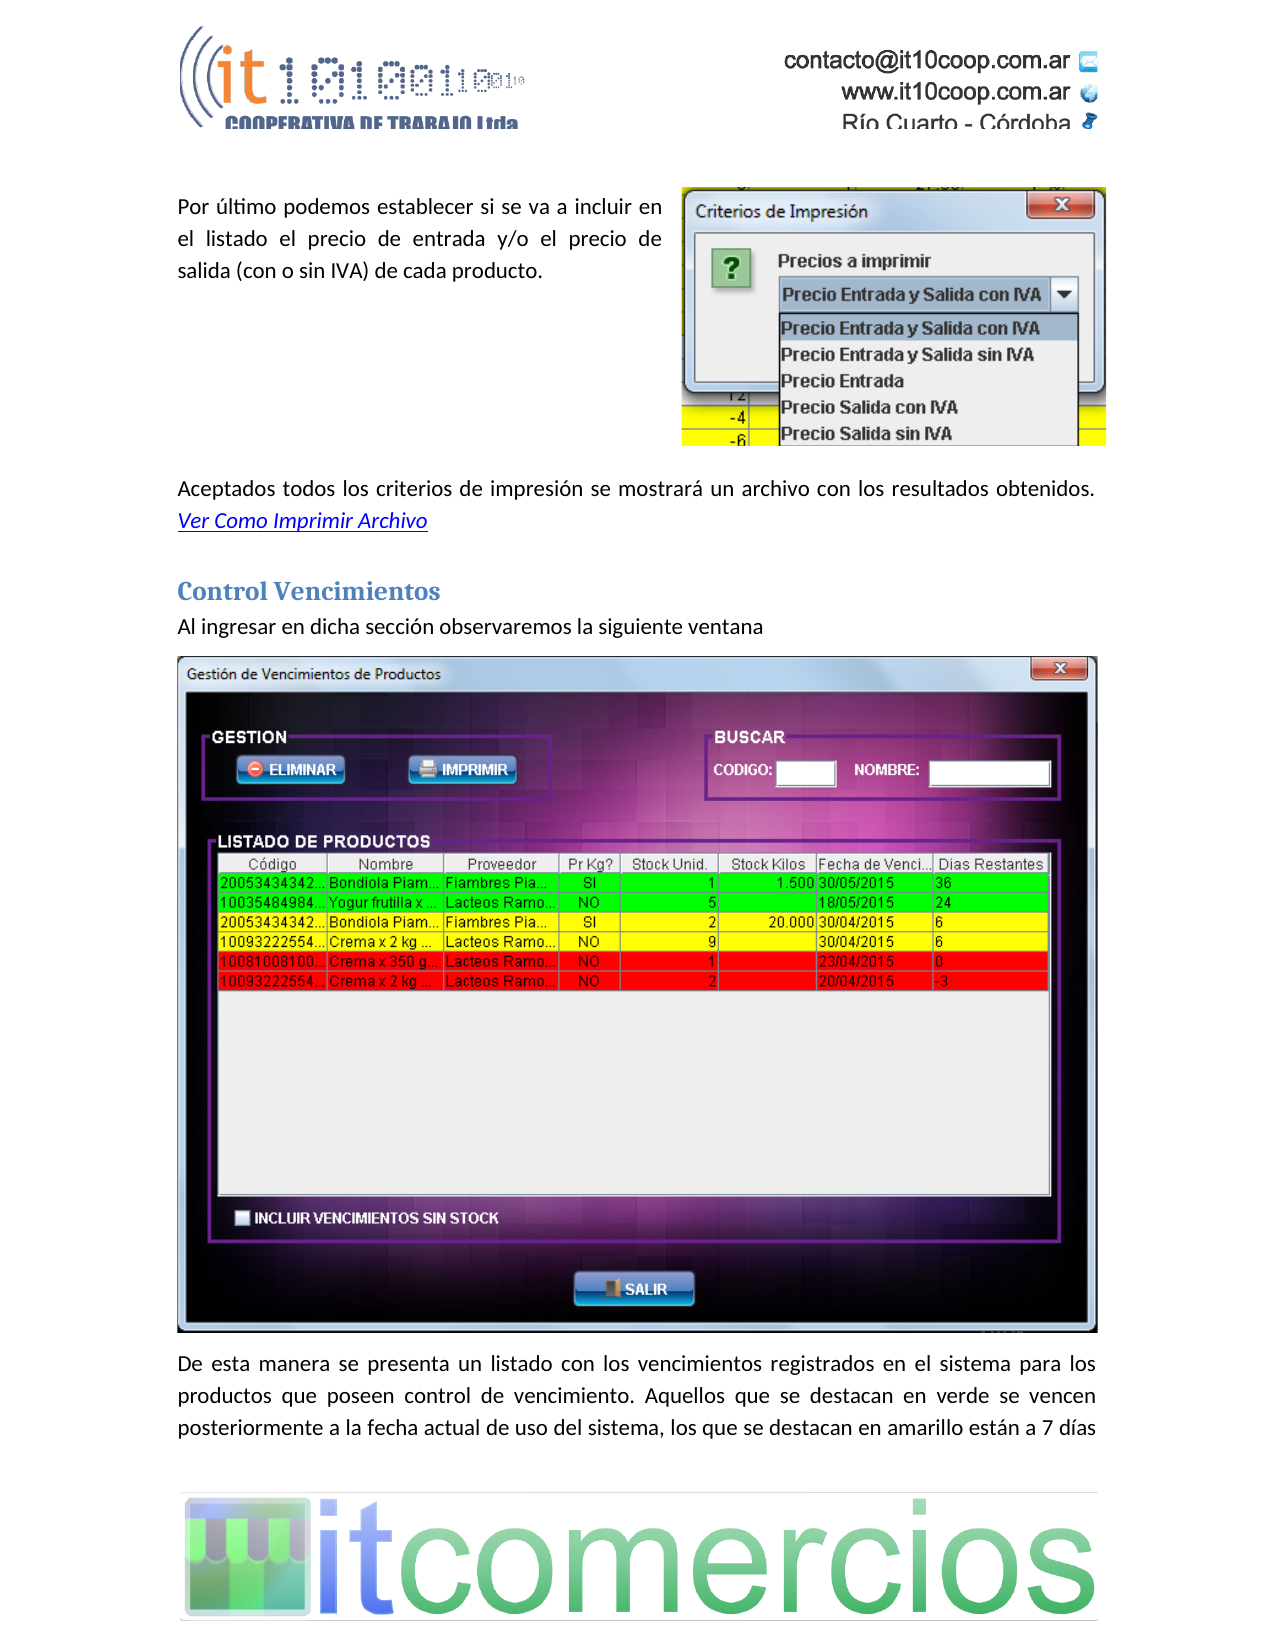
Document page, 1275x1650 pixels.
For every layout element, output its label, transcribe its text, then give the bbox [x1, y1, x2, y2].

picture [177, 656, 1098, 1333]
text Aceptados todos los criterios de impresión se mostrará un archivo con los resultados obtenidos. Ver Como Imprimir Archivo [177, 474, 1098, 535]
subtitle Control Vencimientos [177, 576, 1098, 607]
text Al ingresar en dicha sección observaremos la siguiente ventana [177, 612, 1098, 640]
text Por último podemos establecer si se va a incluir en el listado el precio de entrada y/o el precio de salida (con o sin IVA) de cada producto. [177, 192, 681, 284]
picture [178, 25, 1096, 129]
picture [681, 187, 1107, 446]
picture [178, 1487, 1096, 1622]
